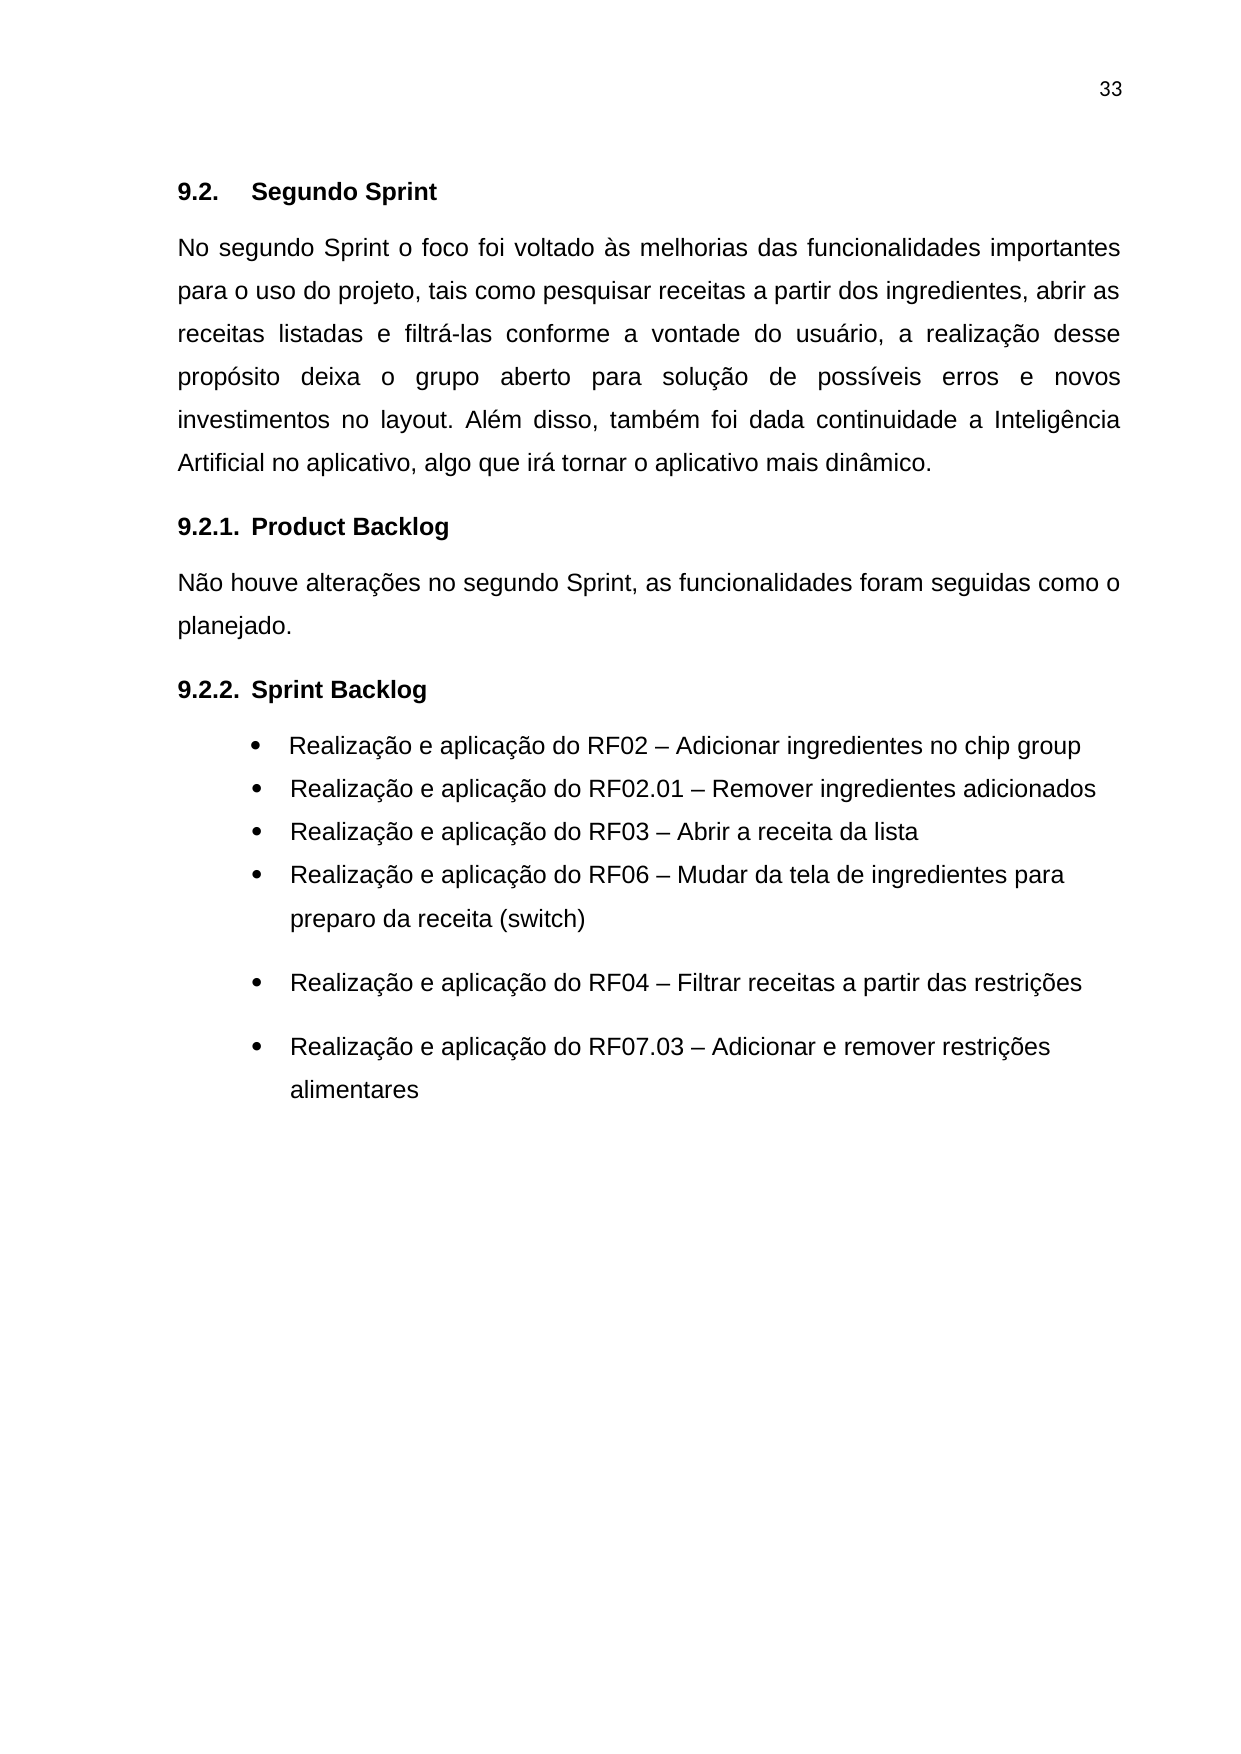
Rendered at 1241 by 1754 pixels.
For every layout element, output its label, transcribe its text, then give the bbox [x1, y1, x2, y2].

list Realização e aplicação do RF02 – Adicionar ingredientes no chip group [251, 731, 1122, 759]
list Realização e aplicação do RF07.03 – Adicionar e remover restrições alimentares [252, 1032, 1122, 1104]
subtitle Product Backlog [177, 512, 1122, 541]
text No segundo Sprint o foco foi voltado às melhorias das funcionalidades importantes para o uso do projeto, tais como pesquisar receitas a partir dos ingredientes, abrir as receitas listadas e filtrá-las conforme a vontade do usuário, a realização desse propósito deixa o grupo aberto para solução de possíveis erros e novos investimentos no layout. Além disso, também foi dada continuidade a Inteligência Artificial no aplicativo, algo que irá tornar o aplicativo mais dinâmico. [177, 233, 1122, 477]
list Realização e aplicação do RF04 – Filtrar receitas a partir das restrições [252, 968, 1122, 996]
subtitle Segundo Sprint [177, 177, 1122, 206]
list Realização e aplicação do RF03 – Abrir a receita da lista [252, 817, 1122, 846]
list Realização e aplicação do RF02.01 – Remover ingredientes adicionados [252, 774, 1122, 803]
subtitle Sprint Backlog [177, 675, 1122, 704]
list Realização e aplicação do RF06 – Mudar da tela de ingredientes para preparo da receita (switch) [252, 860, 1122, 932]
text Não houve alterações no segundo Sprint, as funcionalidades foram seguidas como o planejado. [177, 568, 1122, 640]
